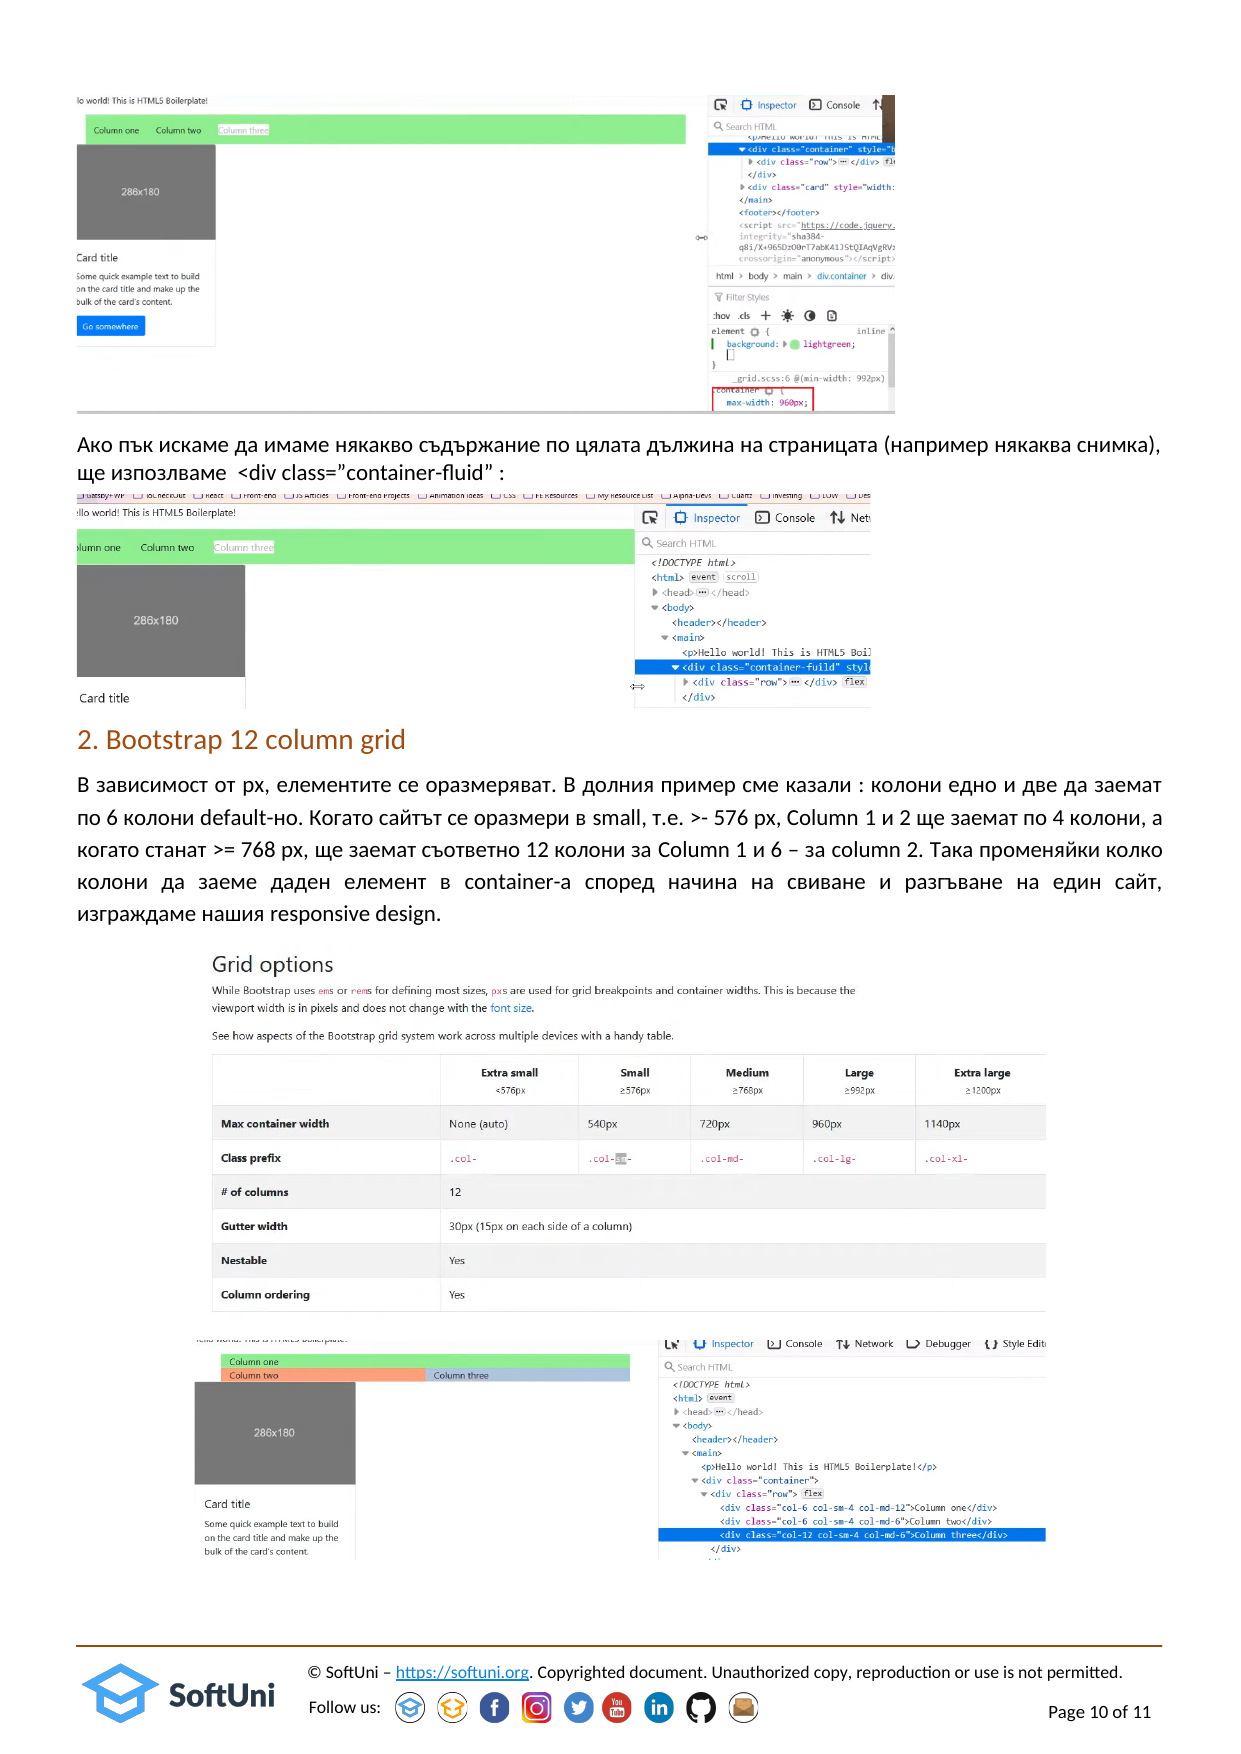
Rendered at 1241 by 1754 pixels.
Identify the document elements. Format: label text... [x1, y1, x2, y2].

picture [665, 1692, 674, 1701]
picture [522, 1692, 552, 1723]
picture [194, 1340, 1046, 1560]
text Ако пък искаме да имаме някакво съдържание по цялата дължина на страницата (например някаква снимка), ще изпозлваме <div class=”container-fluid” : [77, 430, 1163, 486]
picture [602, 1692, 632, 1723]
picture [728, 1692, 759, 1723]
subtitle 2. Bootstrap 12 column grid [77, 721, 1163, 757]
picture [76, 95, 895, 414]
picture [395, 1692, 425, 1723]
picture [686, 1692, 716, 1723]
picture [644, 1714, 653, 1723]
picture [658, 1705, 667, 1714]
picture [564, 1692, 594, 1723]
picture [194, 944, 1046, 1324]
picture [76, 494, 871, 709]
picture [437, 1692, 468, 1723]
picture [479, 1692, 510, 1723]
picture [665, 1714, 674, 1723]
picture [644, 1692, 653, 1701]
text В зависимост от px, елементите се оразмеряват. В долния пример сме казали : колони едно и две да заемат по 6 колони default-но. Когато сайтът се оразмери в small, т.е. >- 576 px, Column 1 и 2 ще заемат по 4 колони, а когато станат >= 768 px, ще заемат съответно 12 колони за Column 1 и 6 – за column 2. Така променяйки колко колони да заеме даден елемент в container-a според начина на свиване и разгъване на един сайт, изграждаме нашия responsive design. [77, 771, 1163, 927]
picture [75, 1658, 281, 1729]
